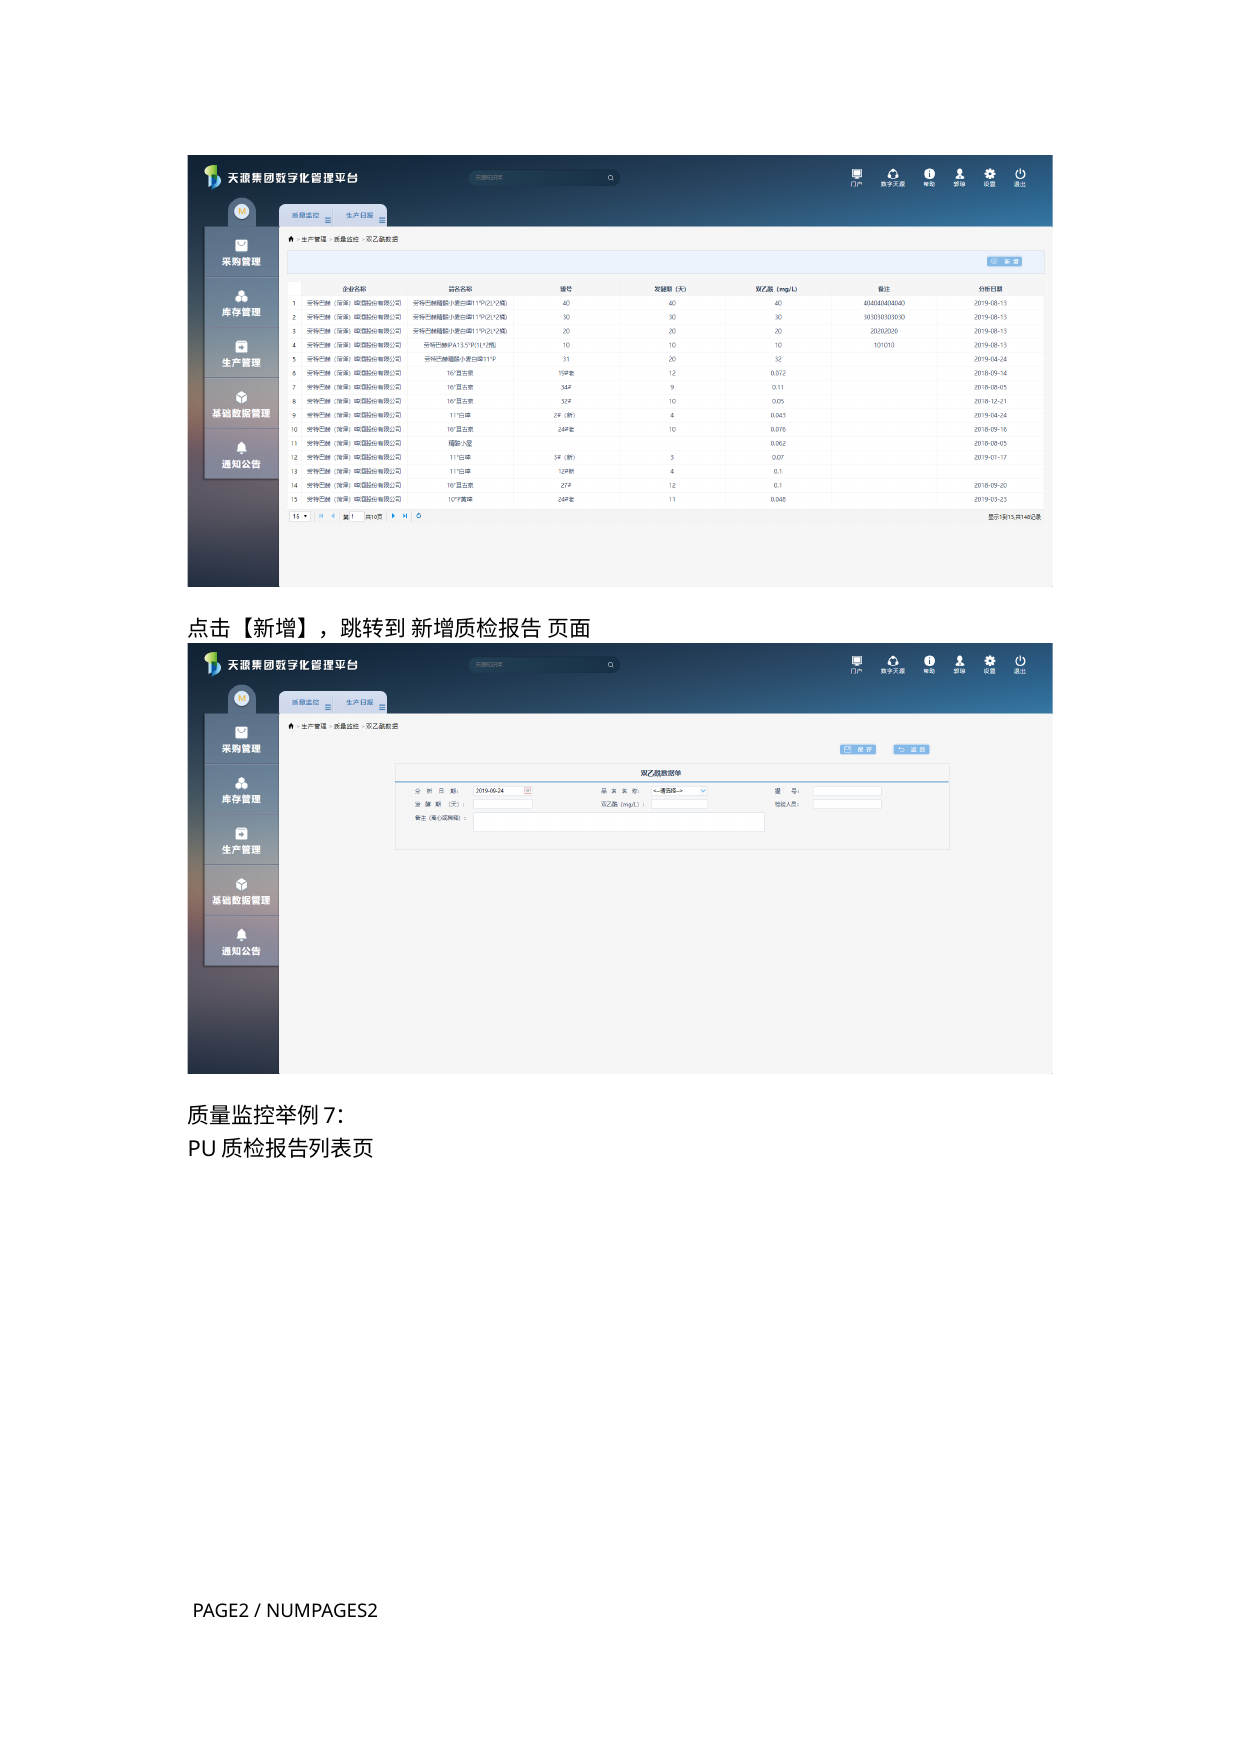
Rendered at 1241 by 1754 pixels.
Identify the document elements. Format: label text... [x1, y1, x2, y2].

text 点击【新增】，跳转到 新增质检报告 页面 [187, 611, 1053, 643]
picture [187, 643, 1053, 1074]
text PU质检报告列表页 [187, 1131, 1053, 1163]
text 质量监控举例7： [187, 1098, 1053, 1131]
picture [187, 155, 1053, 587]
